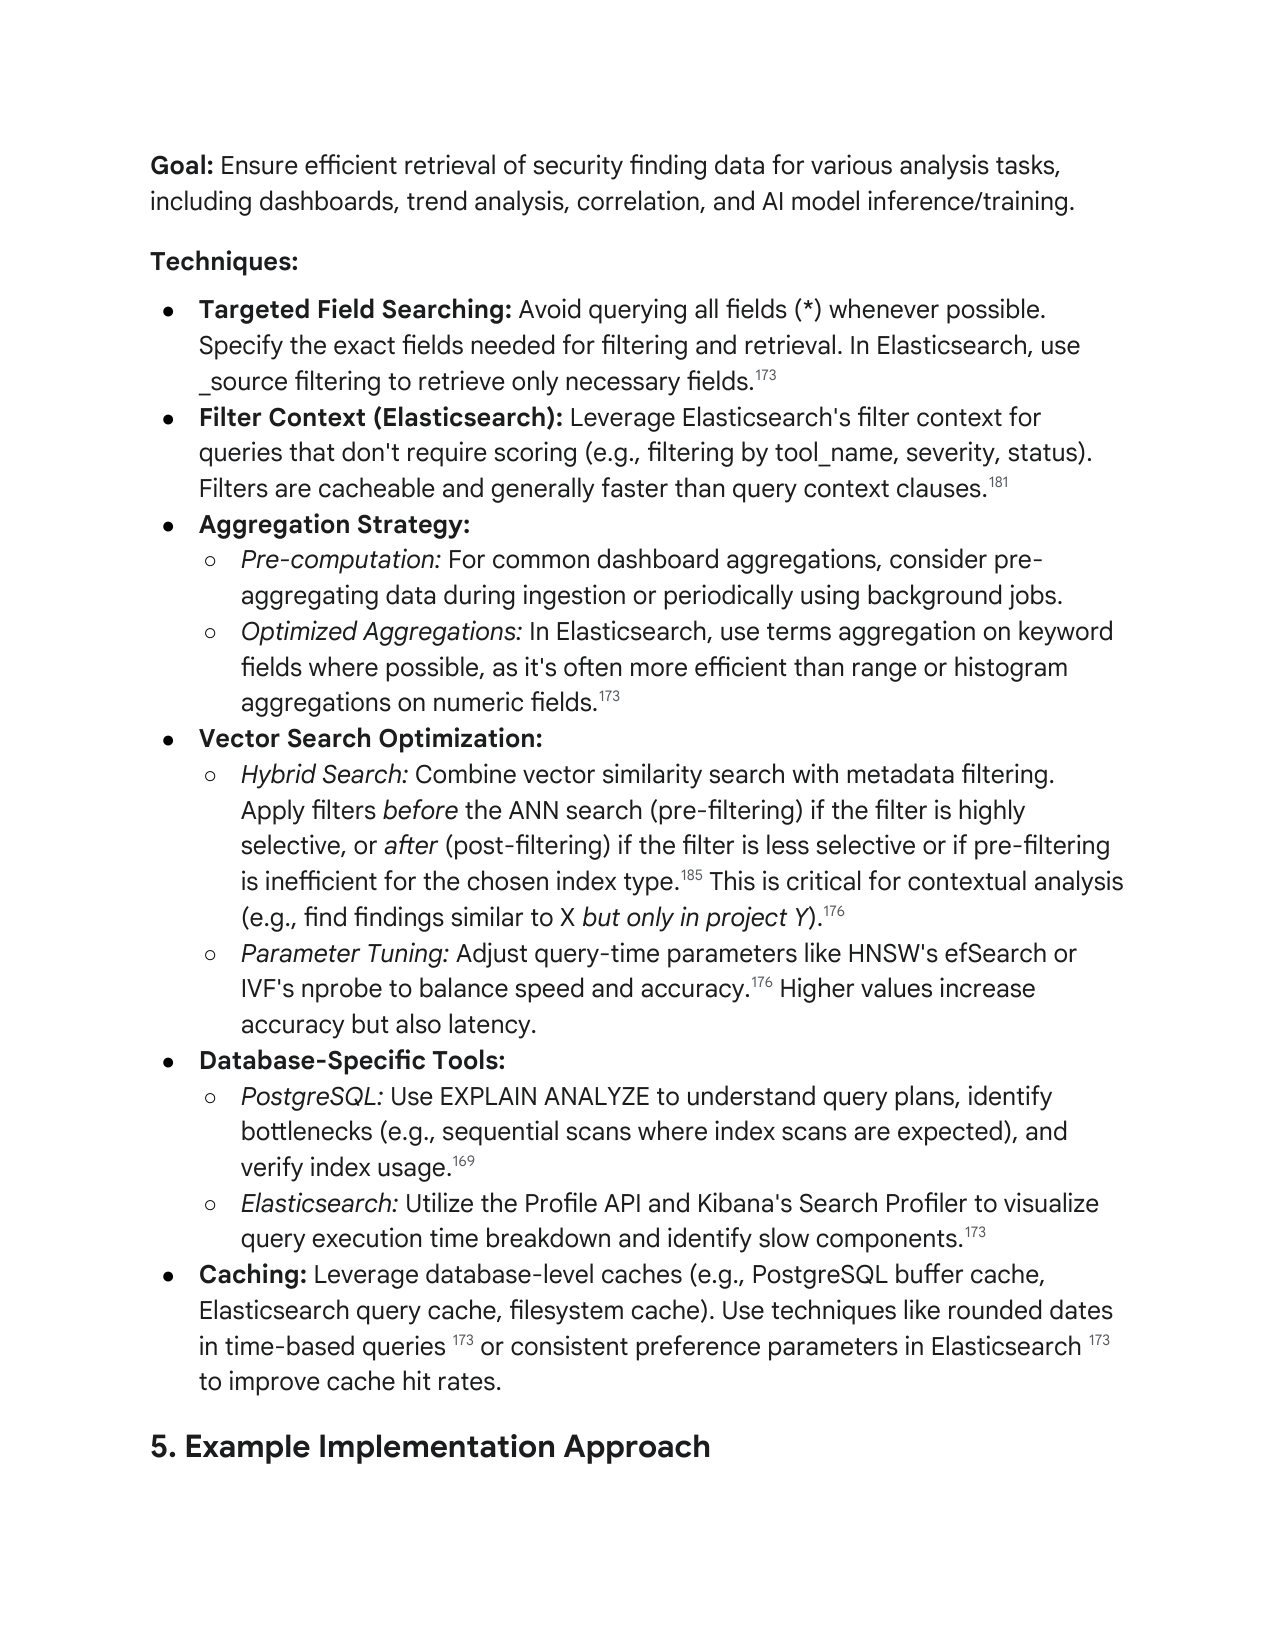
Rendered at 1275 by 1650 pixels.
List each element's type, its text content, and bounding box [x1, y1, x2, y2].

list Pre-computation: For common dashboard aggregations, consider pre-aggregating data during ingestion or periodically using background jobs. [203, 545, 1125, 612]
list Optimized Aggregations: In Elasticsearch, use terms aggregation on keyword fields where possible, as it's often more efficient than range or histogram aggregations on numeric fields.173 [203, 616, 1125, 719]
text Goal: Ensure efficient retrieval of security finding data for various analysis tasks, including dashboards, trend analysis, correlation, and AI model inference/training. [150, 150, 1125, 217]
list Hybrid Search: Combine vector similarity search with metadata filtering. Apply filters before the ANN search (pre-filtering) if the filter is highly selective, or after (post-filtering) if the filter is less selective or if pre-filtering is inefficient for the chosen index type.185 This is critical for contextual analysis (e.g., find findings similar to X but only in project Y).176 [203, 759, 1125, 933]
list Vector Search Optimization: [161, 723, 1125, 755]
list Caching: Leverage database-level caches (e.g., PostgreSQL buffer cache, Elasticsearch query cache, filesystem cache). Use techniques like rounded dates in time-based queries 173 or consistent preference parameters in Elasticsearch 173 to improve cache hit rates. [161, 1259, 1125, 1398]
list Parameter Tuning: Adjust query-time parameters like HNSW's efSearch or IVF's nprobe to balance speed and accuracy.176 Higher values increase accuracy but also latency. [203, 938, 1125, 1041]
subtitle 5. Example Implementation Approach [150, 1427, 1125, 1466]
text Techniques: [150, 246, 1125, 278]
list PostgreSQL: Use EXPLAIN ANALYZE to understand query plans, identify bottlenecks (e.g., sequential scans where index scans are expected), and verify index usage.169 [203, 1081, 1125, 1183]
list Targeted Field Searching: Avoid querying all fields (*) whenever possible. Specify the exact fields needed for filtering and retrieval. In Elasticsearch, use _source filtering to retrieve only necessary fields.173 [161, 295, 1125, 397]
list Elasticsearch: Utilize the Profile API and Kibana's Search Profiler to visualize query execution time breakdown and identify slow components.173 [203, 1188, 1125, 1255]
list Database-Specific Tools: [161, 1045, 1125, 1076]
list Aggregation Strategy: [161, 509, 1125, 540]
list Filter Context (Elasticsearch): Leverage Elasticsearch's filter context for queries that don't require scoring (e.g., filtering by tool_name, severity, status). Filters are cacheable and generally faster than query context clauses.181 [161, 402, 1125, 505]
